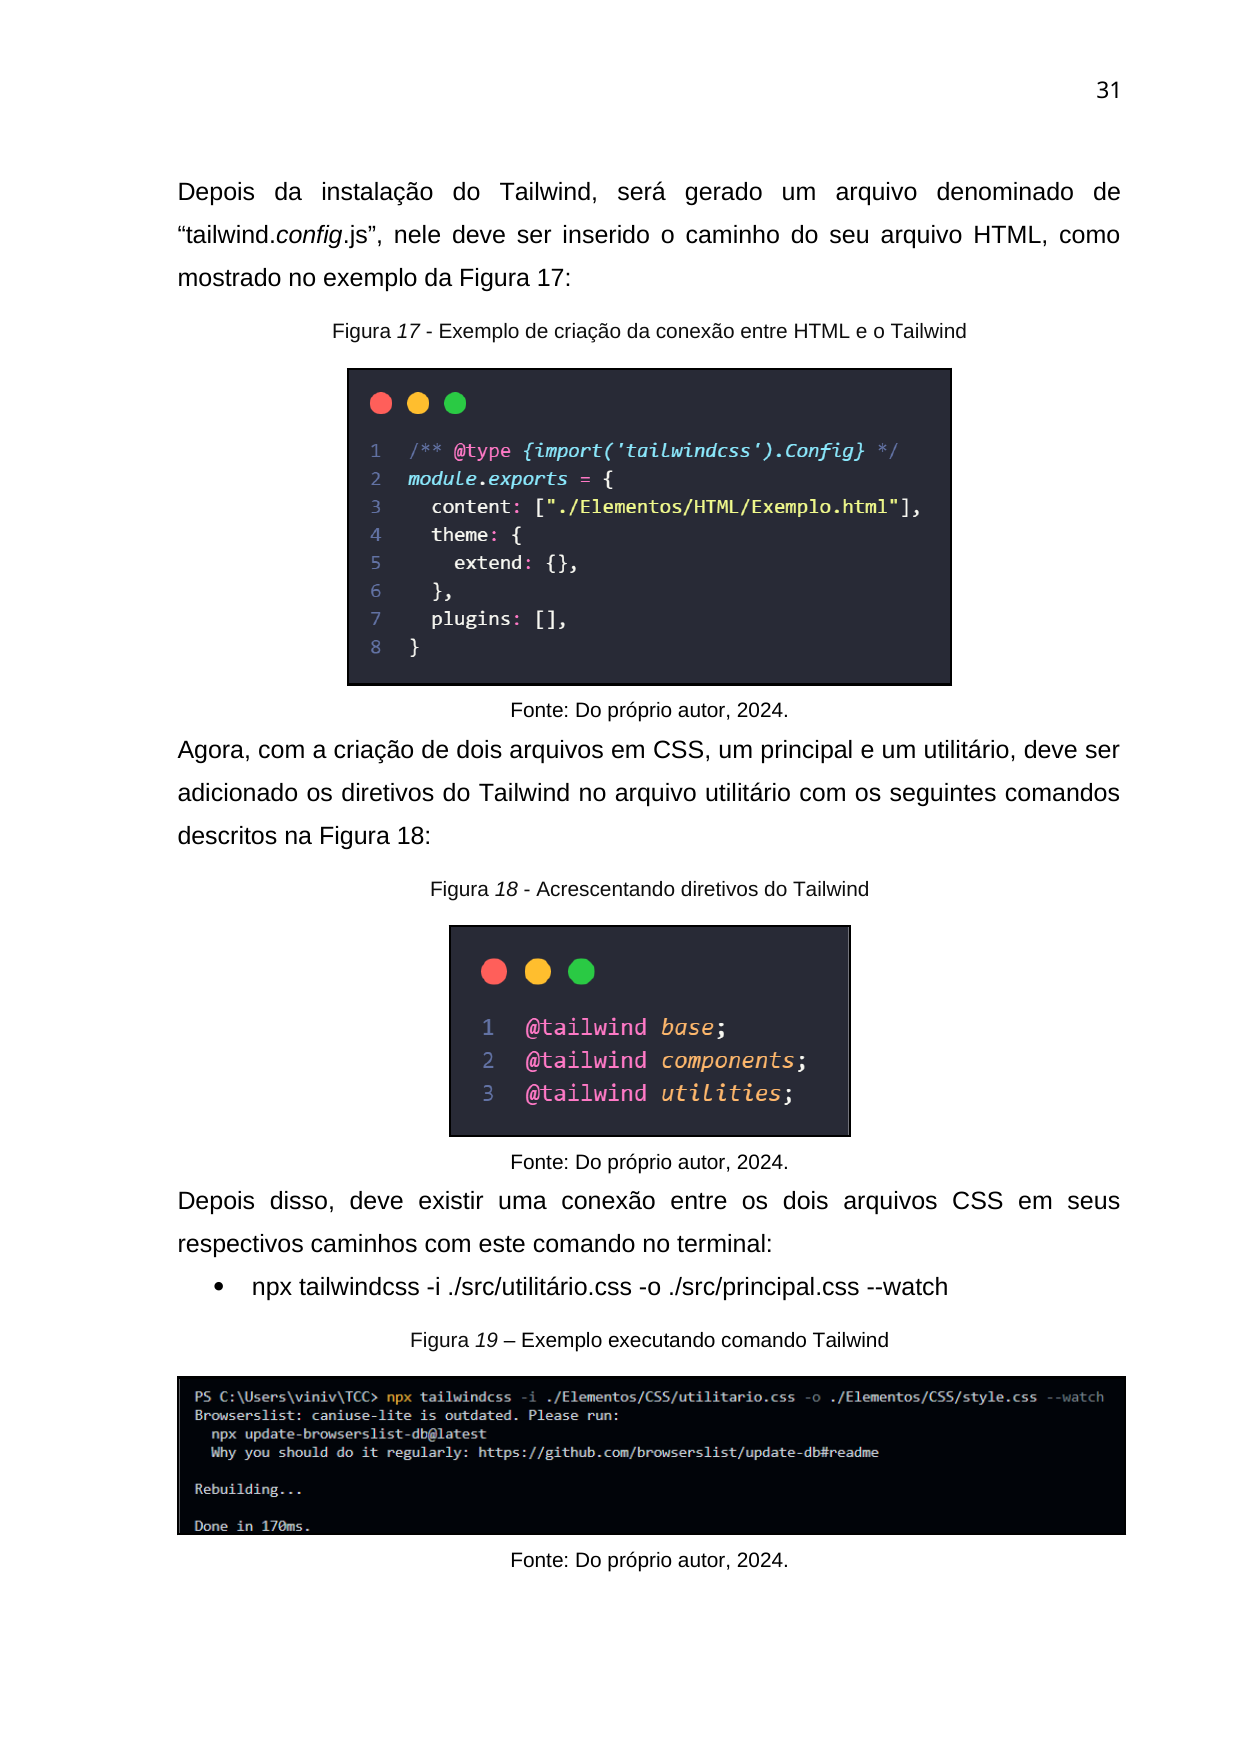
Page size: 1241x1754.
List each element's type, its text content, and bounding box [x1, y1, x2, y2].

text Fonte: Do próprio autor, 2024. [177, 1149, 1122, 1173]
picture [179, 1379, 1124, 1533]
list npx tailwindcss -i ./src/utilitário.css -o ./src/principal.css --watch [214, 1272, 1122, 1301]
list Depois disso, deve existir uma conexão entre os dois arquivos CSS em seus respectivos caminhos com este comando no terminal: [177, 1186, 1122, 1258]
text Fonte: Do próprio autor, 2024. [177, 698, 1122, 722]
picture [349, 370, 950, 683]
text Figura 19 – Exemplo executando comando Tailwind [177, 1328, 1122, 1352]
text Figura 17 - Exemplo de criação da conexão entre HTML e o Tailwind [177, 319, 1122, 343]
list Depois da instalação do Tailwind, será gerado um arquivo denominado de “tailwind.config.js”, nele deve ser inserido o caminho do seu arquivo HTML, como mostrado no exemplo da Figura 17: [177, 177, 1122, 292]
text Fonte: Do próprio autor, 2024. [177, 1548, 1122, 1572]
text Figura 18 - Acrescentando diretivos do Tailwind [177, 876, 1122, 900]
list Agora, com a criação de dois arquivos em CSS, um principal e um utilitário, deve ser adicionado os diretivos do Tailwind no arquivo utilitário com os seguintes comandos descritos na Figura 18: [177, 734, 1122, 849]
picture [451, 927, 849, 1135]
